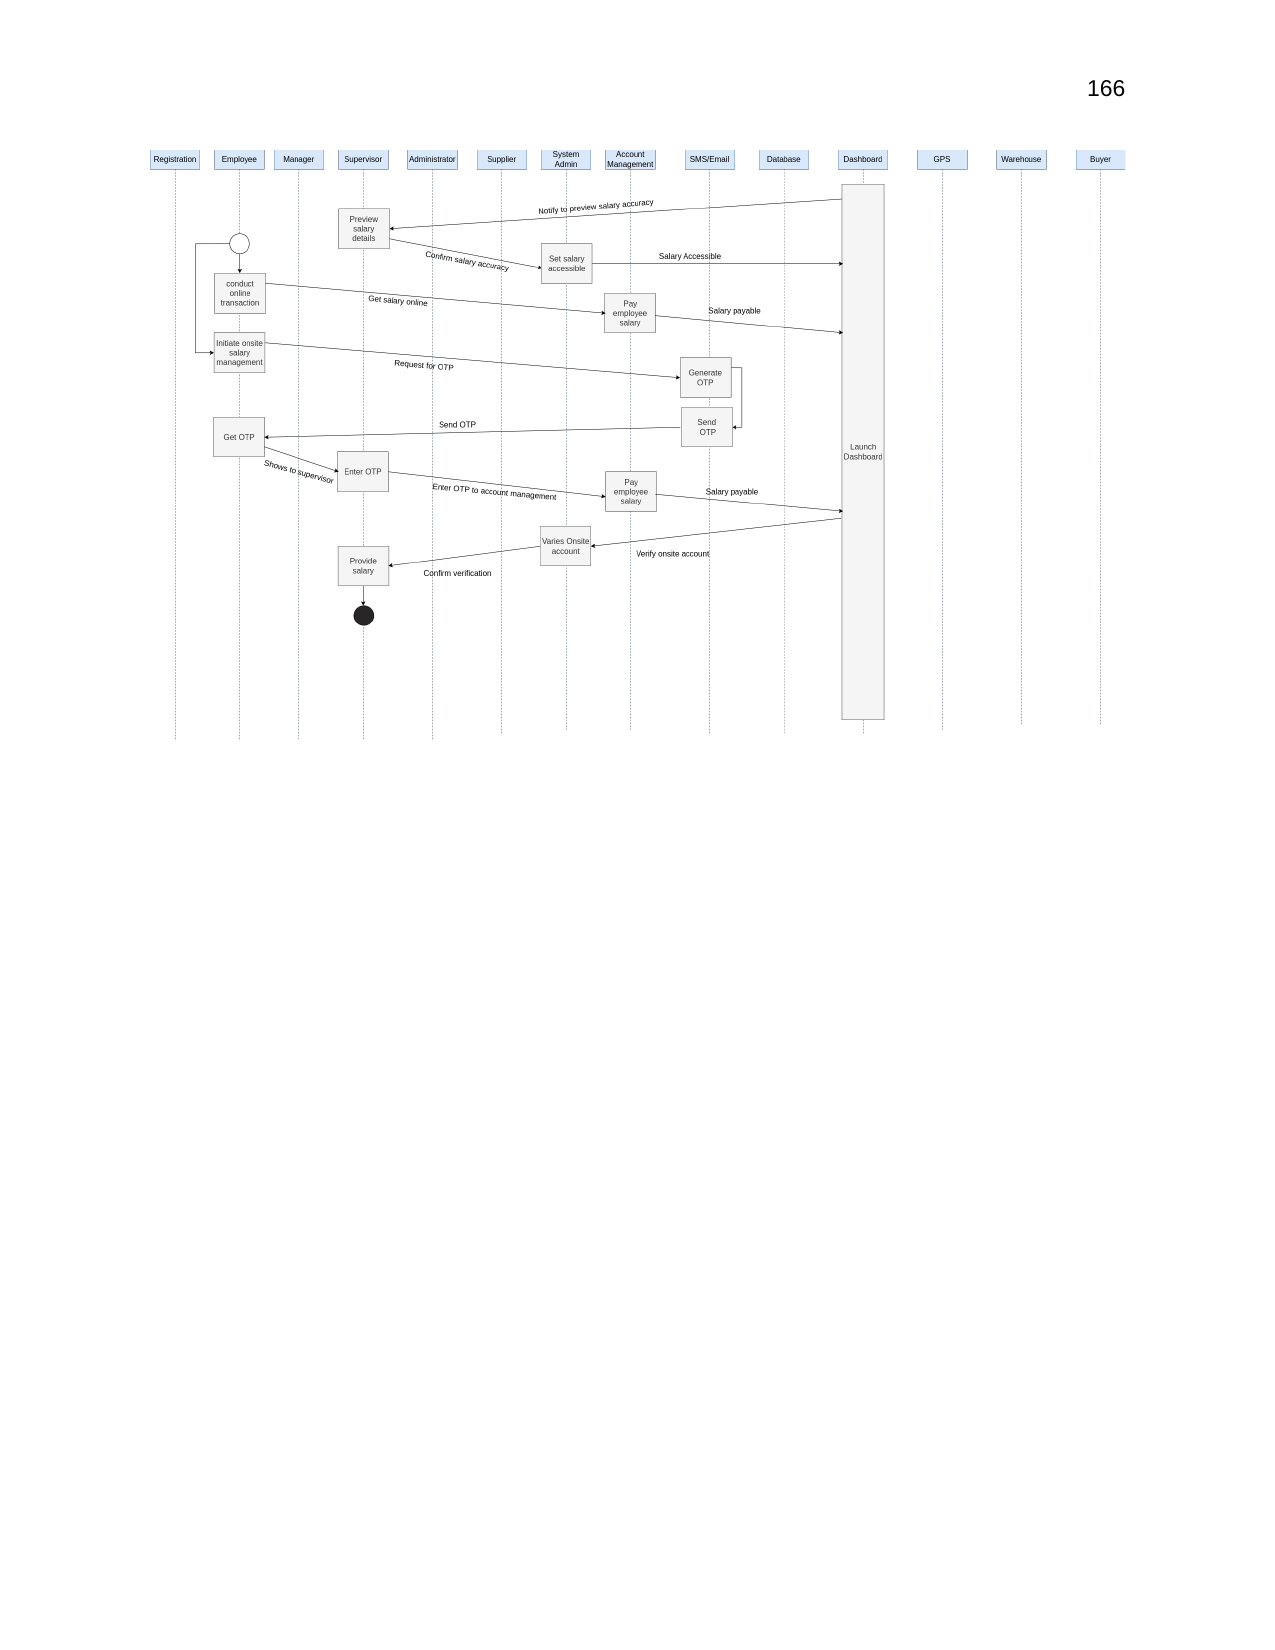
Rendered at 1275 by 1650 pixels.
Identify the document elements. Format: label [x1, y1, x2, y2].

picture [150, 150, 1125, 740]
